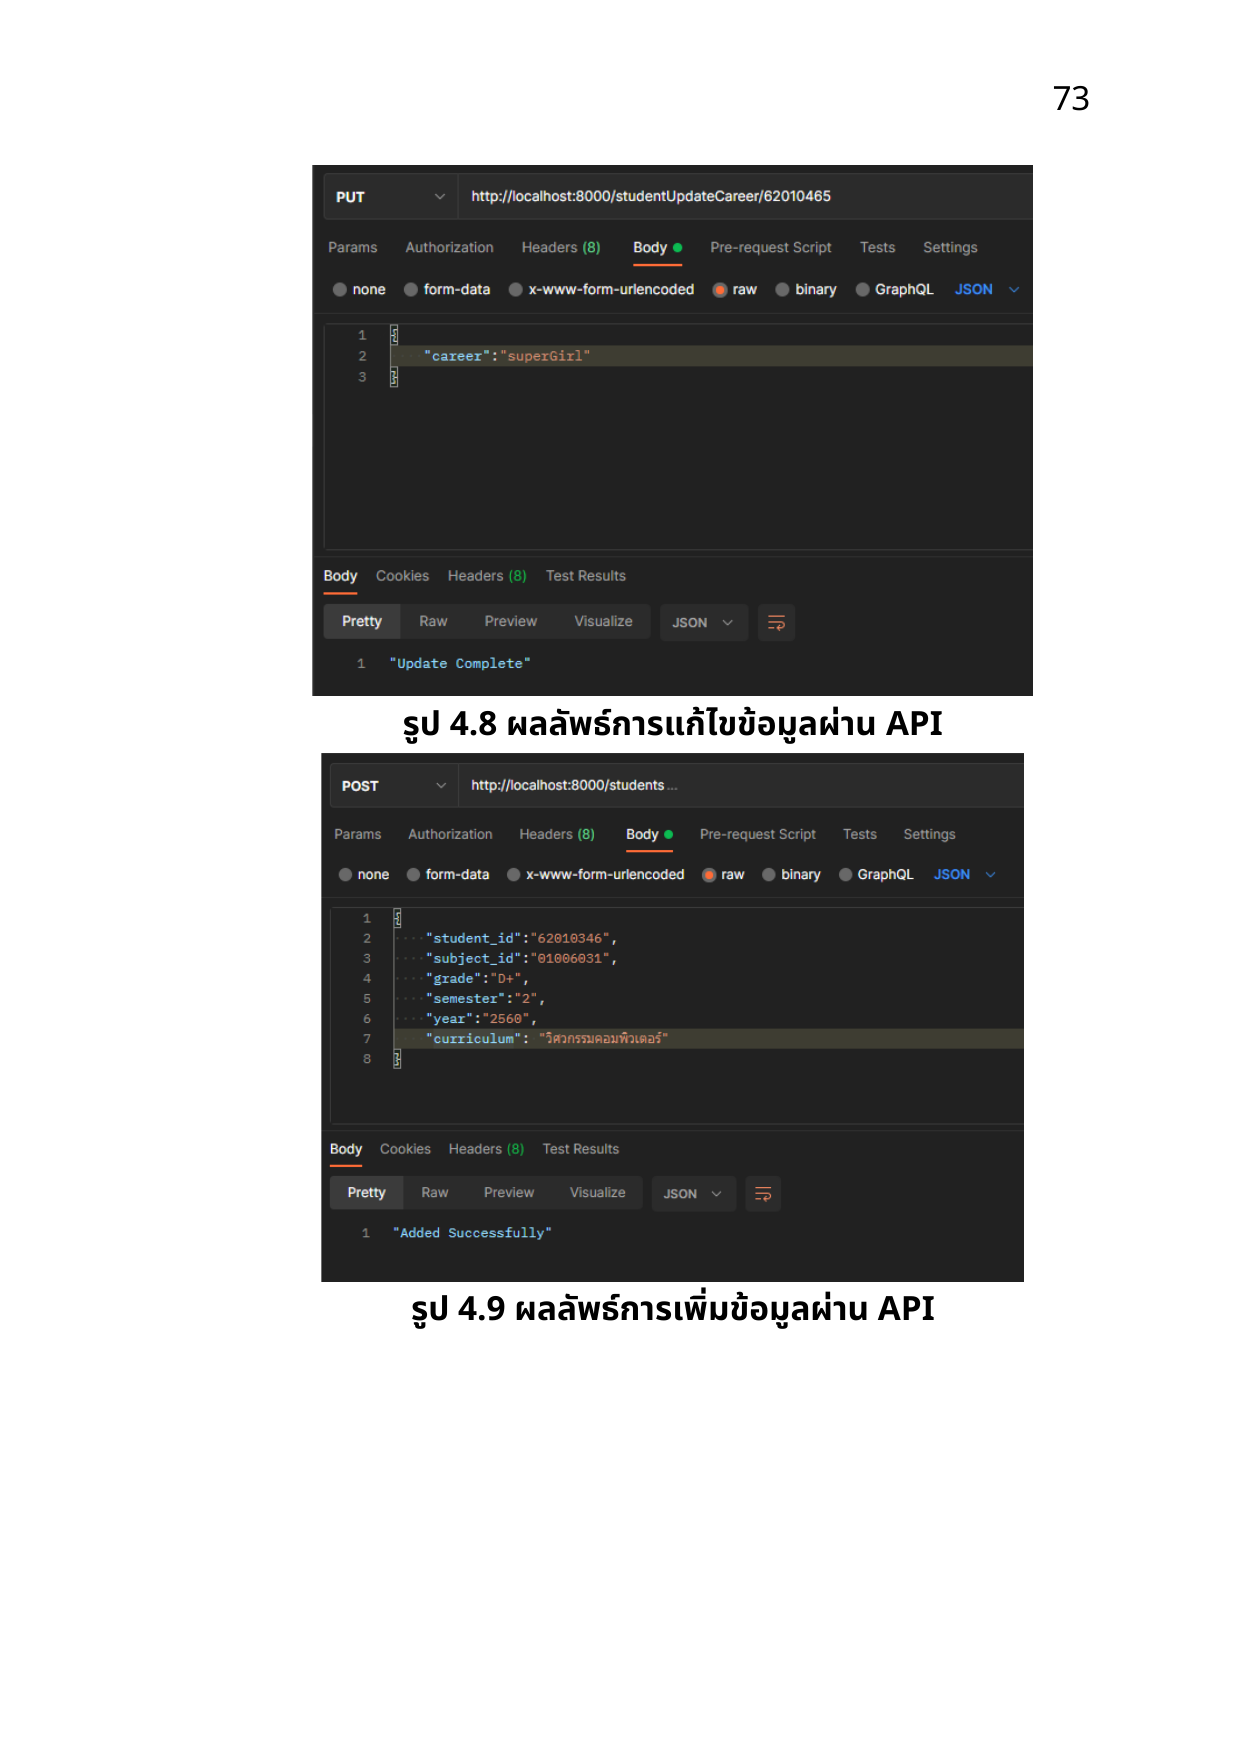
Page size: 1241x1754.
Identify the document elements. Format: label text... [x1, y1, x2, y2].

text รูป 4.9 ผลลัพธ์การเพิ่มข้อมูลผ่าน API [255, 1285, 1090, 1336]
picture [312, 165, 1033, 696]
picture [321, 753, 1024, 1282]
text รูป 4.8 ผลลัพธ์การแก้ไขข้อมูลผ่าน API [255, 699, 1090, 750]
